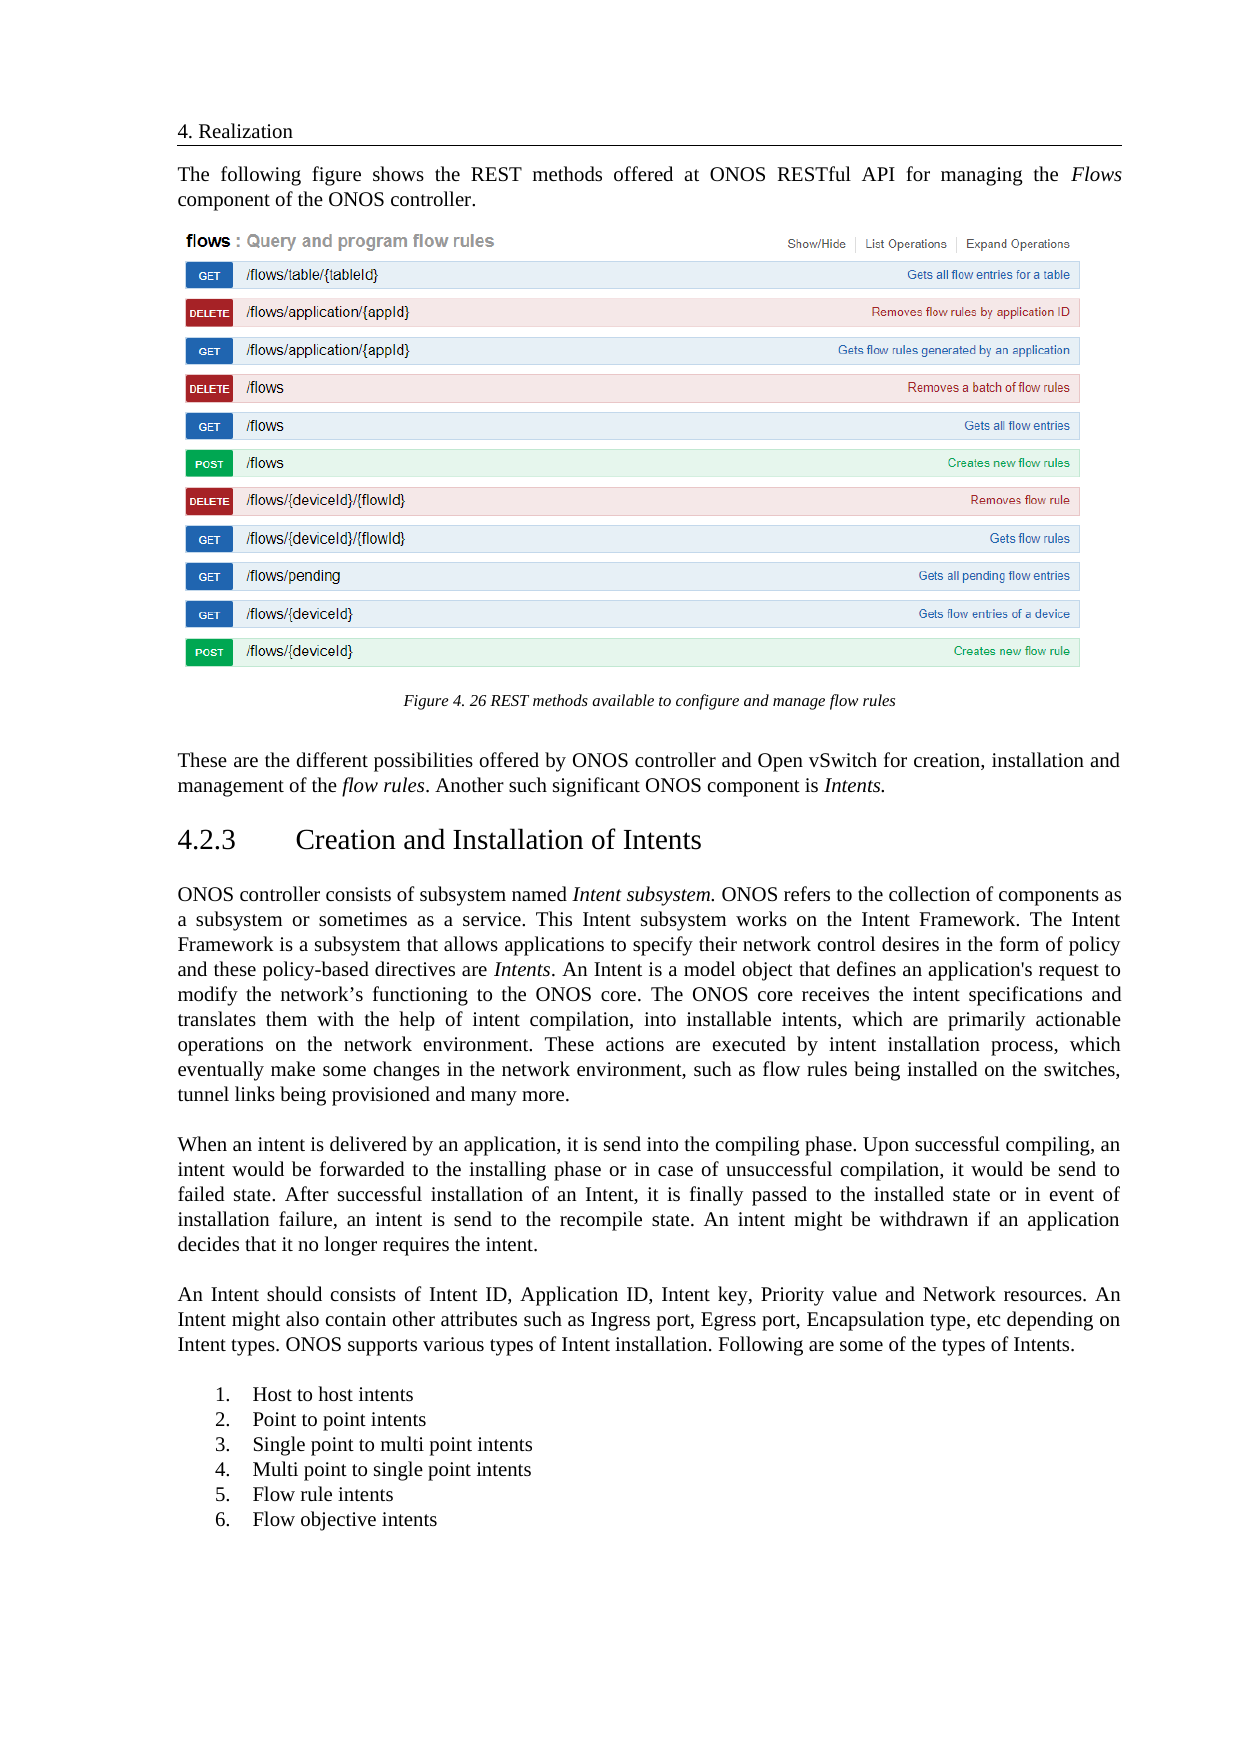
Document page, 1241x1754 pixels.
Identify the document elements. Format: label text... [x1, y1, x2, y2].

text When an intent is delivered by an application, it is send into the compiling phase. Upon successful compiling, an intent would be forwarded to the installing phase or in case of unsuccessful compilation, it would be send to failed state. After successful installation of an Intent, it is finally passed to the installed state or in event of installation failure, an intent is send to the recompile state. An intent might be withdrawn if an application decides that it no longer requires the intent. [177, 1131, 1122, 1256]
list Multi point to single point intents [215, 1456, 1122, 1481]
list Point to point intents [215, 1406, 1122, 1431]
list Flow objective intents [215, 1506, 1122, 1531]
subtitle Creation and Installation of Intents [177, 822, 1122, 856]
text ONOS controller consists of subsystem named Intent subsystem. ONOS refers to the collection of components as a subsystem or sometimes as a service. This Intent subsystem works on the Intent Framework. The Intent Framework is a subsystem that allows applications to specify their network control desires in the form of policy and these policy-based directives are Intents. An Intent is a model object that defines an application's request to modify the network’s functioning to the ONOS core. The ONOS core receives the intent specifications and translates them with the help of intent compilation, into installable intents, which are primarily actionable operations on the network environment. These actions are executed by intent installation process, which eventually make some changes in the network environment, such as flow rules being installed on the switches, tunnel links being provisioned and many more. [177, 881, 1122, 1106]
list Host to host intents [215, 1381, 1122, 1406]
picture [177, 225, 1092, 674]
text The following figure shows the REST methods offered at ONOS RESTful API for managing the Flows component of the ONOS controller. [177, 161, 1122, 211]
list Single point to multi point intents [215, 1431, 1122, 1456]
text Figure 4. 26 REST methods available to configure and manage flow rules [177, 691, 1122, 710]
text An Intent should consists of Intent ID, Application ID, Intent key, Priority value and Network resources. An Intent might also contain other attributes such as Ingress port, Egress port, Encapsulation type, etc depending on Intent types. ONOS supports various types of Intent installation. Following are some of the types of Intents. [177, 1281, 1122, 1356]
text These are the different possibilities offered by ONOS controller and Open vSwitch for creation, installation and management of the flow rules. Another such significant ONOS component is Intents. [177, 747, 1122, 797]
list Flow rule intents [215, 1481, 1122, 1506]
